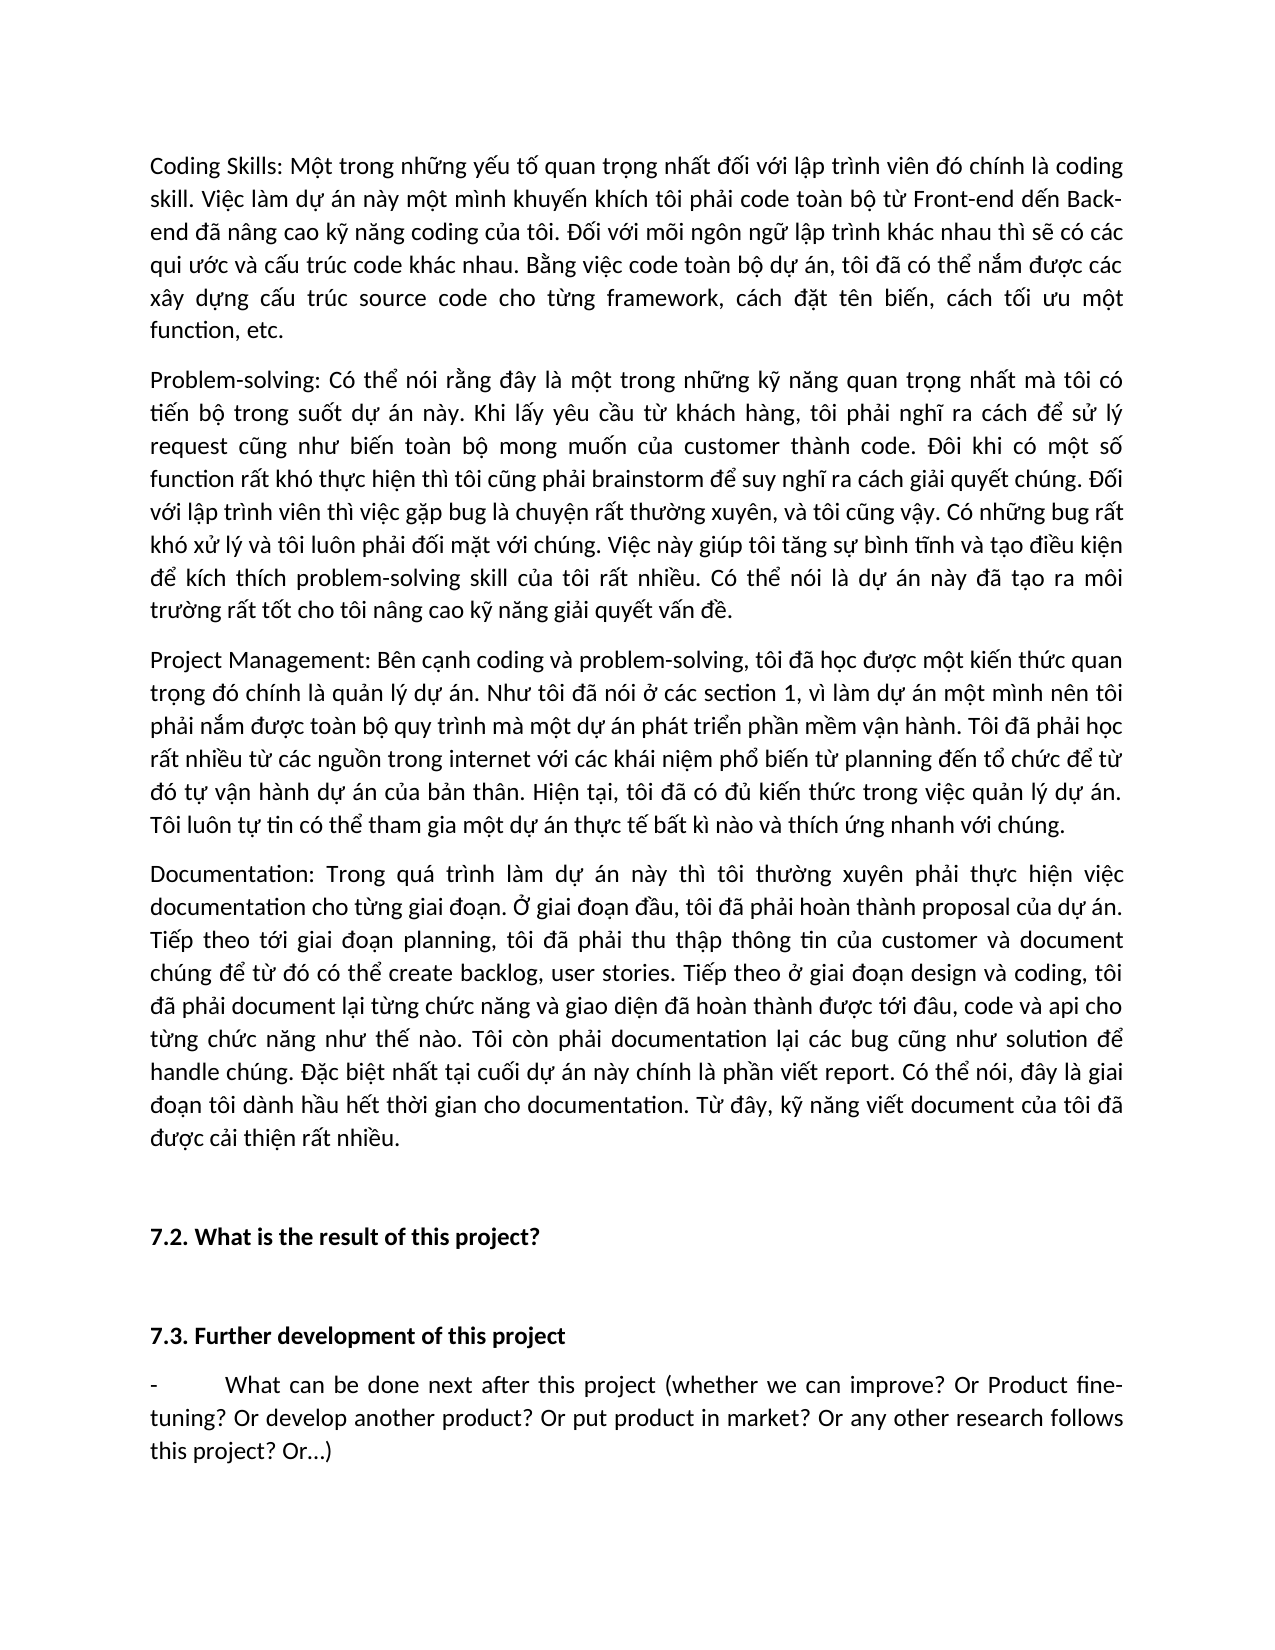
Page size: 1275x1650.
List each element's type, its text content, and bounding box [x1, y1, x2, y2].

text Project Management: Bên cạnh coding và problem-solving, tôi đã học được một kiến thức quan trọng đó chính là quản lý dự án. Như tôi đã nói ở các section 1, vì làm dự án một mình nên tôi phải nắm được toàn bộ quy trình mà một dự án phát triển phần mềm vận hành. Tôi đã phải học rất nhiều từ các nguồn trong internet với các khái niệm phổ biến từ planning đến tổ chức để từ đó tự vận hành dự án của bản thân. Hiện tại, tôi đã có đủ kiến thức trong việc quản lý dự án. Tôi luôn tự tin có thể tham gia một dự án thực tế bất kì nào và thích ứng nhanh với chúng. [150, 644, 1125, 839]
text - What can be done next after this project (whether we can improve? Or Product fine-tuning? Or develop another product? Or put product in market? Or any other research follows this project? Or…) [150, 1369, 1125, 1466]
text 7.3. Further development of this project [150, 1320, 1125, 1351]
text Documentation: Trong quá trình làm dự án này thì tôi thường xuyên phải thực hiện việc documentation cho từng giai đoạn. Ở giai đoạn đầu, tôi đã phải hoàn thành proposal của dự án. Tiếp theo tới giai đoạn planning, tôi đã phải thu thập thông tin của customer và document chúng để từ đó có thể create backlog, user stories. Tiếp theo ở giai đoạn design và coding, tôi đã phải document lại từng chức năng và giao diện đã hoàn thành được tới đâu, code và api cho từng chức năng như thế nào. Tôi còn phải documentation lại các bug cũng như solution để handle chúng. Đặc biệt nhất tại cuối dự án này chính là phần viết report. Có thể nói, đây là giai đoạn tôi dành hầu hết thời gian cho documentation. Từ đây, kỹ năng viết document của tôi đã được cải thiện rất nhiều. [150, 858, 1125, 1152]
text 7.2. What is the result of this project? [150, 1221, 1125, 1251]
text Problem-solving: Có thể nói rằng đây là một trong những kỹ năng quan trọng nhất mà tôi có tiến bộ trong suốt dự án này. Khi lấy yêu cầu từ khách hàng, tôi phải nghĩ ra cách để sử lý request cũng như biến toàn bộ mong muốn của customer thành code. Đôi khi có một số function rất khó thực hiện thì tôi cũng phải brainstorm để suy nghĩ ra cách giải quyết chúng. Đối với lập trình viên thì việc gặp bug là chuyện rất thường xuyên, và tôi cũng vậy. Có những bug rất khó xử lý và tôi luôn phải đối mặt với chúng. Việc này giúp tôi tăng sự bình tĩnh và tạo điều kiện để kích thích problem-solving skill của tôi rất nhiều. Có thể nói là dự án này đã tạo ra môi trường rất tốt cho tôi nâng cao kỹ năng giải quyết vấn đề. [150, 364, 1125, 625]
text Coding Skills: Một trong những yếu tố quan trọng nhất đối với lập trình viên đó chính là coding skill. Việc làm dự án này một mình khuyến khích tôi phải code toàn bộ từ Front-end dến Back-end đã nâng cao kỹ năng coding của tôi. Đối với mõi ngôn ngữ lập trình khác nhau thì sẽ có các qui ước và cấu trúc code khác nhau. Bằng việc code toàn bộ dự án, tôi đã có thể nắm được các xây dựng cấu trúc source code cho từng framework, cách đặt tên biến, cách tối ưu một function, etc. [150, 150, 1125, 345]
